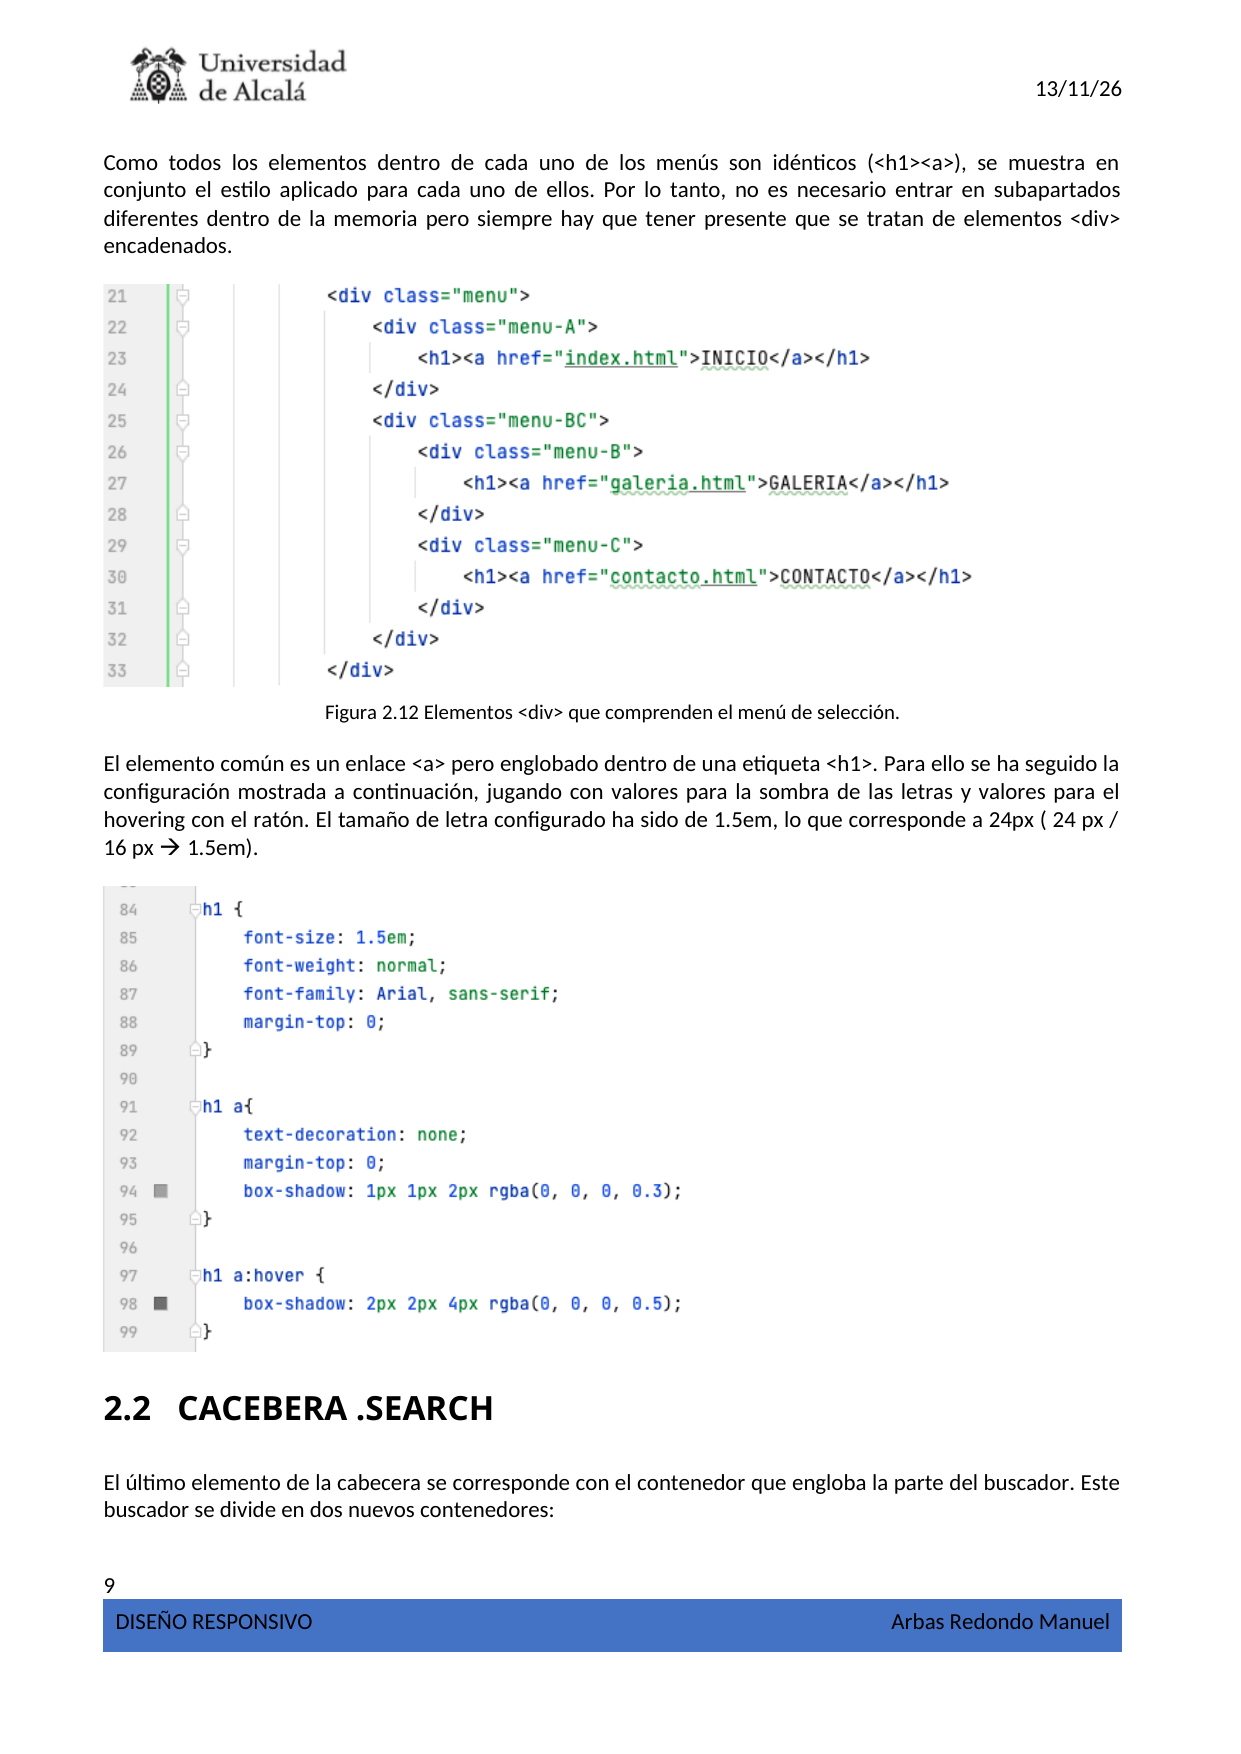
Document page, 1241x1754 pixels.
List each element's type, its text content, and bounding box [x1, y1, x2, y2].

picture [103, 284, 1123, 687]
subtitle Cacebera .search [103, 1385, 1122, 1430]
text El elemento común es un enlace <a> pero englobado dentro de una etiqueta <h1>. Para ello se ha seguido la configuración mostrada a continuación, jugando con valores para la sombra de las letras y valores para el hovering con el ratón. El tamaño de letra configurado ha sido de 1.5em, lo que corresponde a 24px ( 24 px / 16 px 1.5em). [103, 749, 1122, 862]
picture [103, 886, 1123, 1352]
picture [126, 20, 360, 118]
text Como todos los elementos dentro de cada uno de los menús son idénticos (<h1><a>), se muestra en conjunto el estilo aplicado para cada uno de ellos. Por lo tanto, no es necesario entrar en subapartados diferentes dentro de la memoria pero siempre hay que tener presente que se tratan de elementos <div> encadenados. [103, 148, 1122, 260]
text El último elemento de la cabecera se corresponde con el contenedor que engloba la parte del buscador. Este buscador se divide en dos nuevos contenedores: [103, 1468, 1122, 1524]
text Figura 2.12 Elementos <div> que comprenden el menú de selección. [103, 699, 1122, 724]
